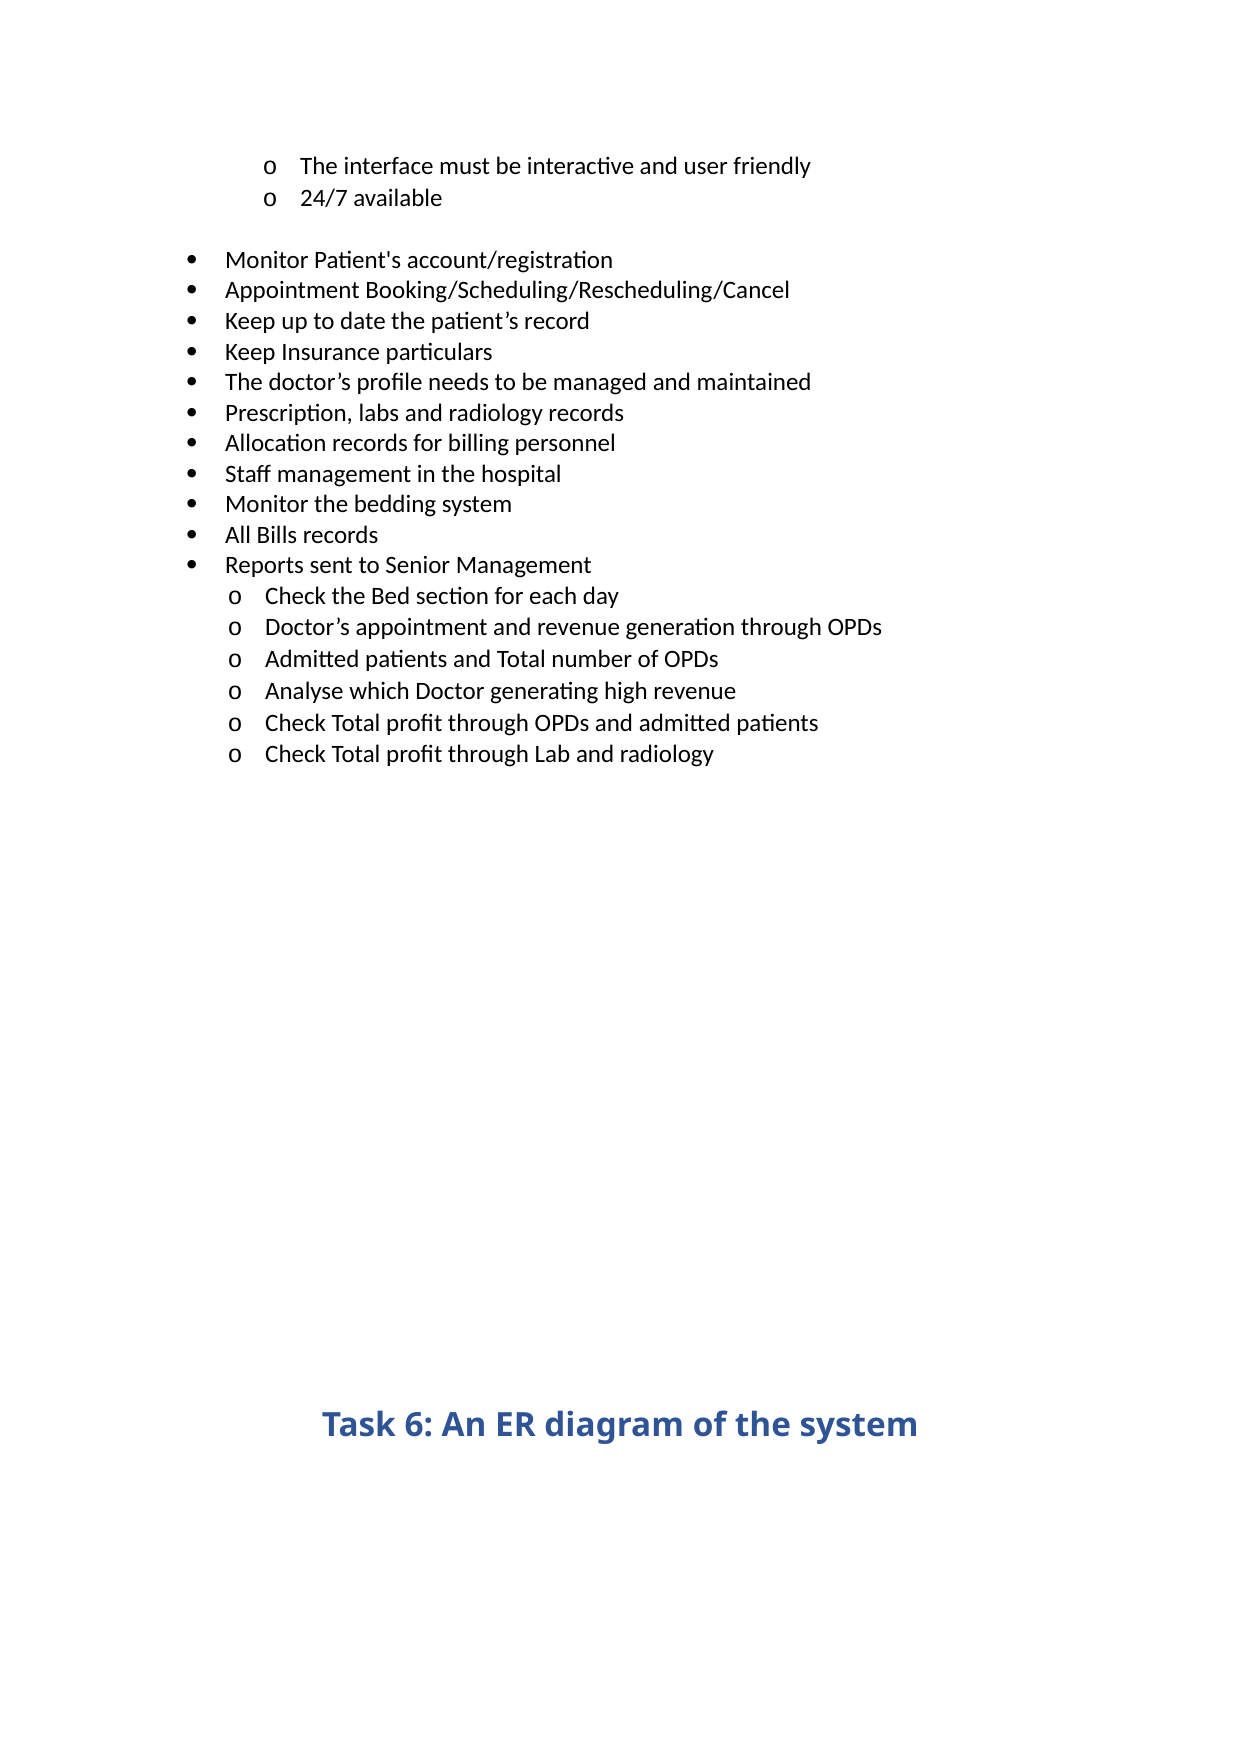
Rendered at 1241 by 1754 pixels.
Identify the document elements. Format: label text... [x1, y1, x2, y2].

list Check the Bed section for each day [227, 580, 1090, 612]
list Prescription, labs and radiology records [187, 397, 1090, 427]
list The doctor’s profile needs to be managed and maintained [187, 366, 1090, 397]
list Admitted patients and Total number of OPDs [227, 643, 1090, 675]
list Appointment Booking/Scheduling/Rescheduling/Cancel [187, 274, 1090, 305]
list All Bills records [187, 519, 1090, 549]
list Check Total profit through OPDs and admitted patients [227, 707, 1090, 739]
list Keep up to date the patient’s record [187, 305, 1090, 336]
list Staff management in the hospital [187, 458, 1090, 488]
list Reports sent to Senior Management [187, 549, 1090, 580]
list 24/7 available [262, 182, 1090, 213]
list The interface must be interactive and user friendly [262, 150, 1090, 182]
subtitle Task 6: An ER diagram of the system [150, 1401, 1090, 1446]
list Doctor’s appointment and revenue generation through OPDs [227, 612, 1090, 643]
list Allocation records for billing personnel [187, 427, 1090, 458]
list Monitor Patient's account/registration [187, 244, 1090, 274]
list Check Total profit through Lab and radiology [227, 739, 1090, 770]
list Keep Insurance particulars [187, 336, 1090, 366]
list Monitor the bedding system [187, 488, 1090, 519]
list Analyse which Doctor generating high revenue [227, 675, 1090, 707]
